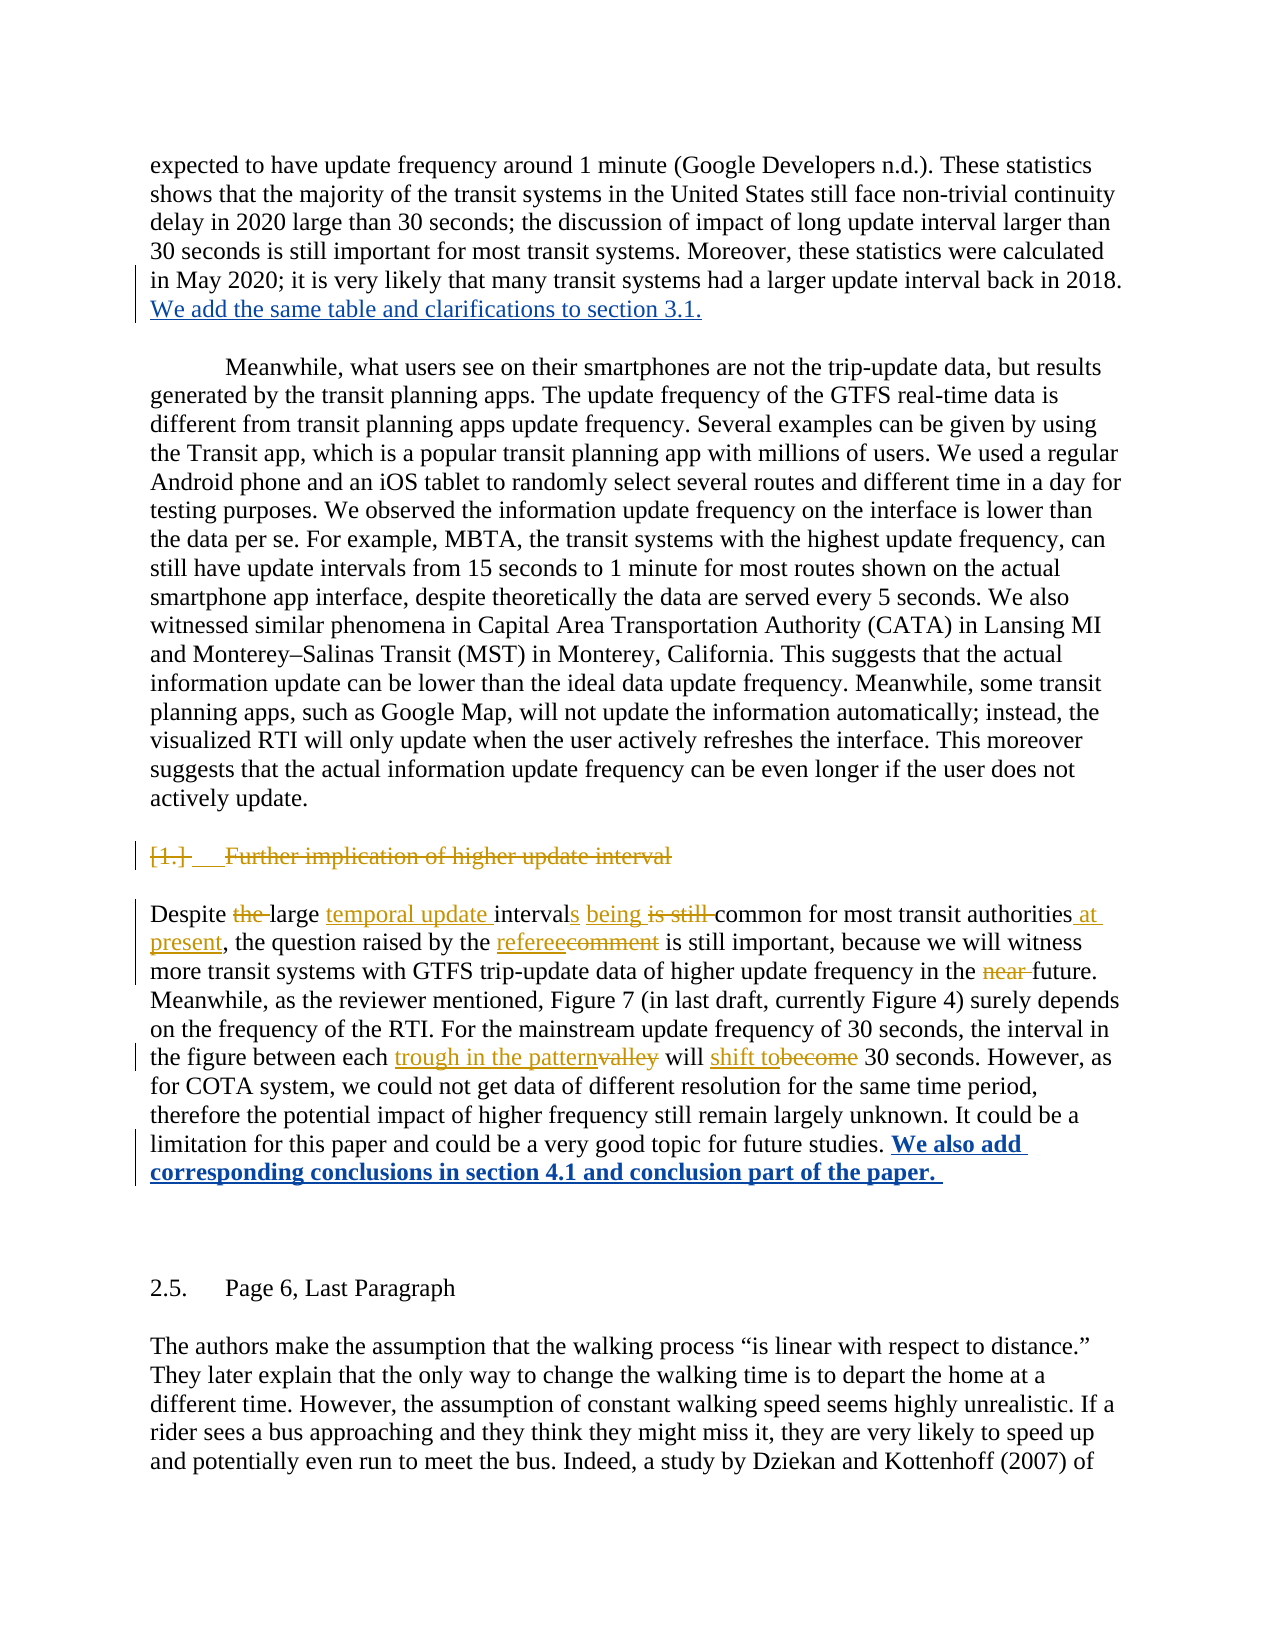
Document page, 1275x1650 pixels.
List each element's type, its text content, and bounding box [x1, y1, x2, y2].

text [150, 1331, 1125, 1475]
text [150, 150, 1125, 322]
text Meanwhile, what users see on their smartphones are not the trip-update data, but results generated by the transit planning apps. The update frequency of the GTFS real-time data is different from transit planning apps update frequency. Several examples can be given by using the Transit app, which is a popular transit planning app with millions of users. We used a regular Android phone and an iOS tablet to randomly select several routes and different time in a day for testing purposes. We observed the information update frequency on the interface is lower than the data per se. For example, MBTA, the transit systems with the highest update frequency, can still have update intervals from 15 seconds to 1 minute for most routes shown on the actual smartphone app interface, despite theoretically the data are served every 5 seconds. We also witnessed similar phenomena in Capital Area Transportation Authority (CATA) in Lansing MI and Monterey–Salinas Transit (MST) in Monterey, California. This suggests that the actual information update can be lower than the ideal data update frequency. Meanwhile, some transit planning apps, such as Google Map, will not update the information automatically; instead, the visualized RTI will only update when the user actively refreshes the interface. This moreover suggests that the actual information update frequency can be even longer if the user does not actively update. [150, 352, 1125, 812]
list Page 6, Last Paragraph [150, 1273, 1125, 1302]
text Despite large interval common for most transit authorities, the question raised by the is still important, because we will witness more transit systems with GTFS trip-update data of higher update frequency in the future. Meanwhile, as the reviewer mentioned, Figure 7 (in last draft, currently Figure 4) surely depends on the frequency of the RTI. For the mainstream update frequency of 30 seconds, the interval in the figure between each will 30 seconds. However, as for COTA system, we could not get data of different resolution for the same time period, therefore the potential impact of higher frequency still remain largely unknown. It could be a limitation for this paper and could be a very good topic for future studies. We also add corresponding conclusions in section 4.1 and conclusion part of the paper. [150, 899, 1125, 1186]
